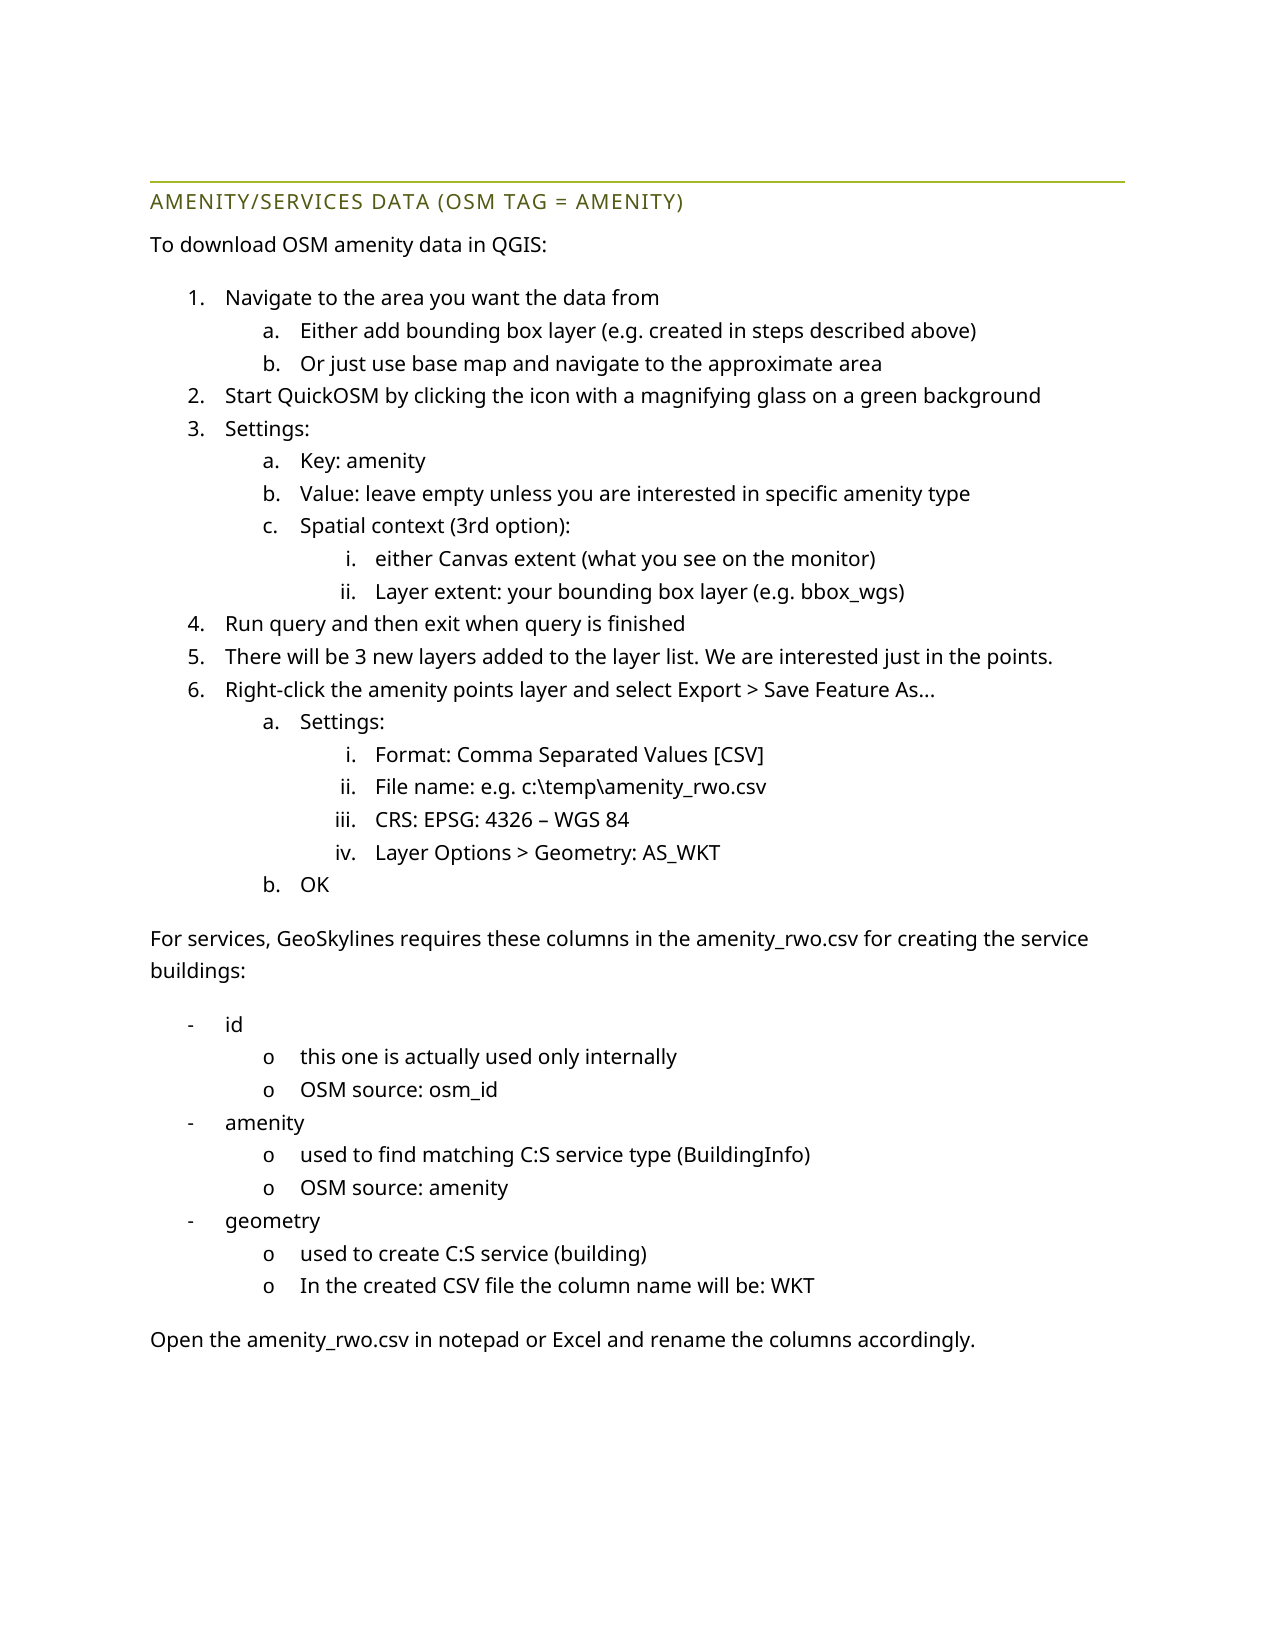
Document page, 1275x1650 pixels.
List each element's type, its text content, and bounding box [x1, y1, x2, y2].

list used to find matching C:S service type (BuildingInfo) [262, 1141, 1125, 1169]
list Settings: [262, 707, 1125, 736]
list Layer extent: your bounding box layer (e.g. bbox_wgs) [356, 577, 1125, 605]
list File name: e.g. c:\temp\amenity_rwo.csv [356, 772, 1125, 801]
list Layer Options > Geometry: AS_WKT [356, 838, 1125, 866]
list Start QuickOSM by clicking the icon with a magnifying glass on a green background [187, 381, 1125, 410]
text For services, GeoSkylines requires these columns in the amenity_rwo.csv for creating the service buildings: [150, 924, 1125, 985]
list Either add bounding box layer (e.g. created in steps described above) [262, 316, 1125, 344]
list CRS: EPSG: 4326 – WGS 84 [356, 805, 1125, 833]
list geometry [187, 1206, 1125, 1235]
list Format: Comma Separated Values [CSV] [356, 740, 1125, 768]
list In the created CSV file the column name will be: WKT [262, 1272, 1125, 1300]
list There will be 3 new layers added to the layer list. We are interested just in the points. [187, 642, 1125, 671]
list OSM source: osm_id [262, 1075, 1125, 1104]
list Run query and then exit when query is finished [187, 609, 1125, 638]
subtitle Amenity/Services data (OSM tag = amenity) [150, 183, 1125, 215]
list either Canvas extent (what you see on the monitor) [356, 544, 1125, 573]
list Spatial context (3rd option): [262, 512, 1125, 540]
list Navigate to the area you want the data from [187, 283, 1125, 312]
list this one is actually used only internally [262, 1042, 1125, 1071]
list used to create C:S service (building) [262, 1239, 1125, 1267]
list Value: leave empty unless you are interested in specific amenity type [262, 479, 1125, 507]
list OK [262, 870, 1125, 899]
list Key: amenity [262, 446, 1125, 475]
text Open the amenity_rwo.csv in notepad or Excel and rename the columns accordingly. [150, 1325, 1125, 1354]
list Or just use base map and navigate to the approximate area [262, 349, 1125, 377]
list Right-click the amenity points layer and select Export > Save Feature As... [187, 675, 1125, 703]
list id [187, 1010, 1125, 1038]
list amenity [187, 1108, 1125, 1136]
text To download OSM amenity data in QGIS: [150, 230, 1125, 258]
list OSM source: amenity [262, 1173, 1125, 1202]
list Settings: [187, 414, 1125, 442]
